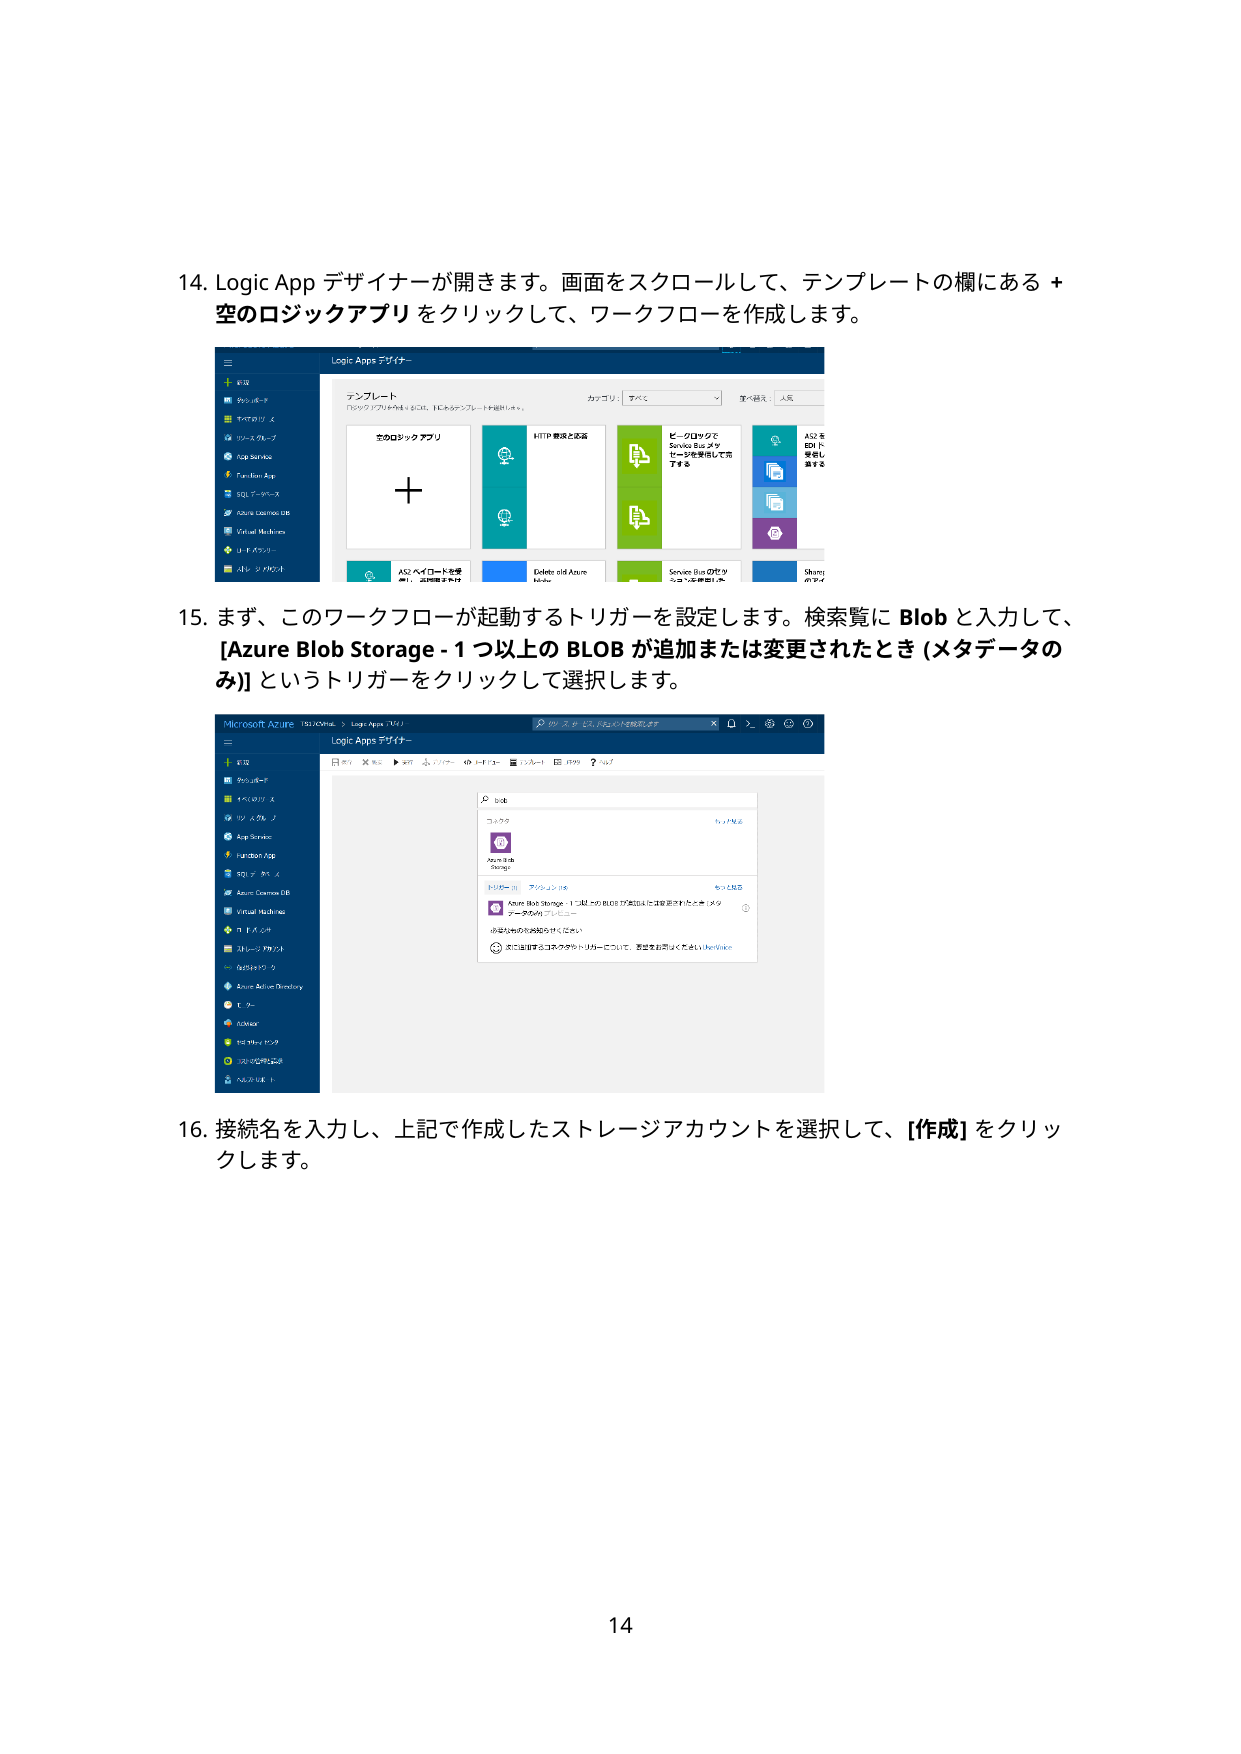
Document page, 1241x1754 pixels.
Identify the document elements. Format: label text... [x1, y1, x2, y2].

list Logic App デザイナーが開きます。画面をスクロールして、テンプレートの欄にある +空のロジックアプリ をクリックして、ワークフローを作成します。 [177, 265, 1063, 329]
list まず、このワークフローが起動するトリガーを設定します。検索覧に Blob と入力して、 [Azure Blob Storage - 1 つ以上の BLOB が追加または変更されたとき (メタデータのみ)] というトリガーをクリックして選択します。 [177, 600, 1063, 695]
list 接続名を入力し、上記で作成したストレージアカウントを選択して、[作成] をクリックします。 [177, 1112, 1063, 1175]
picture [214, 714, 825, 1093]
picture [214, 347, 825, 582]
